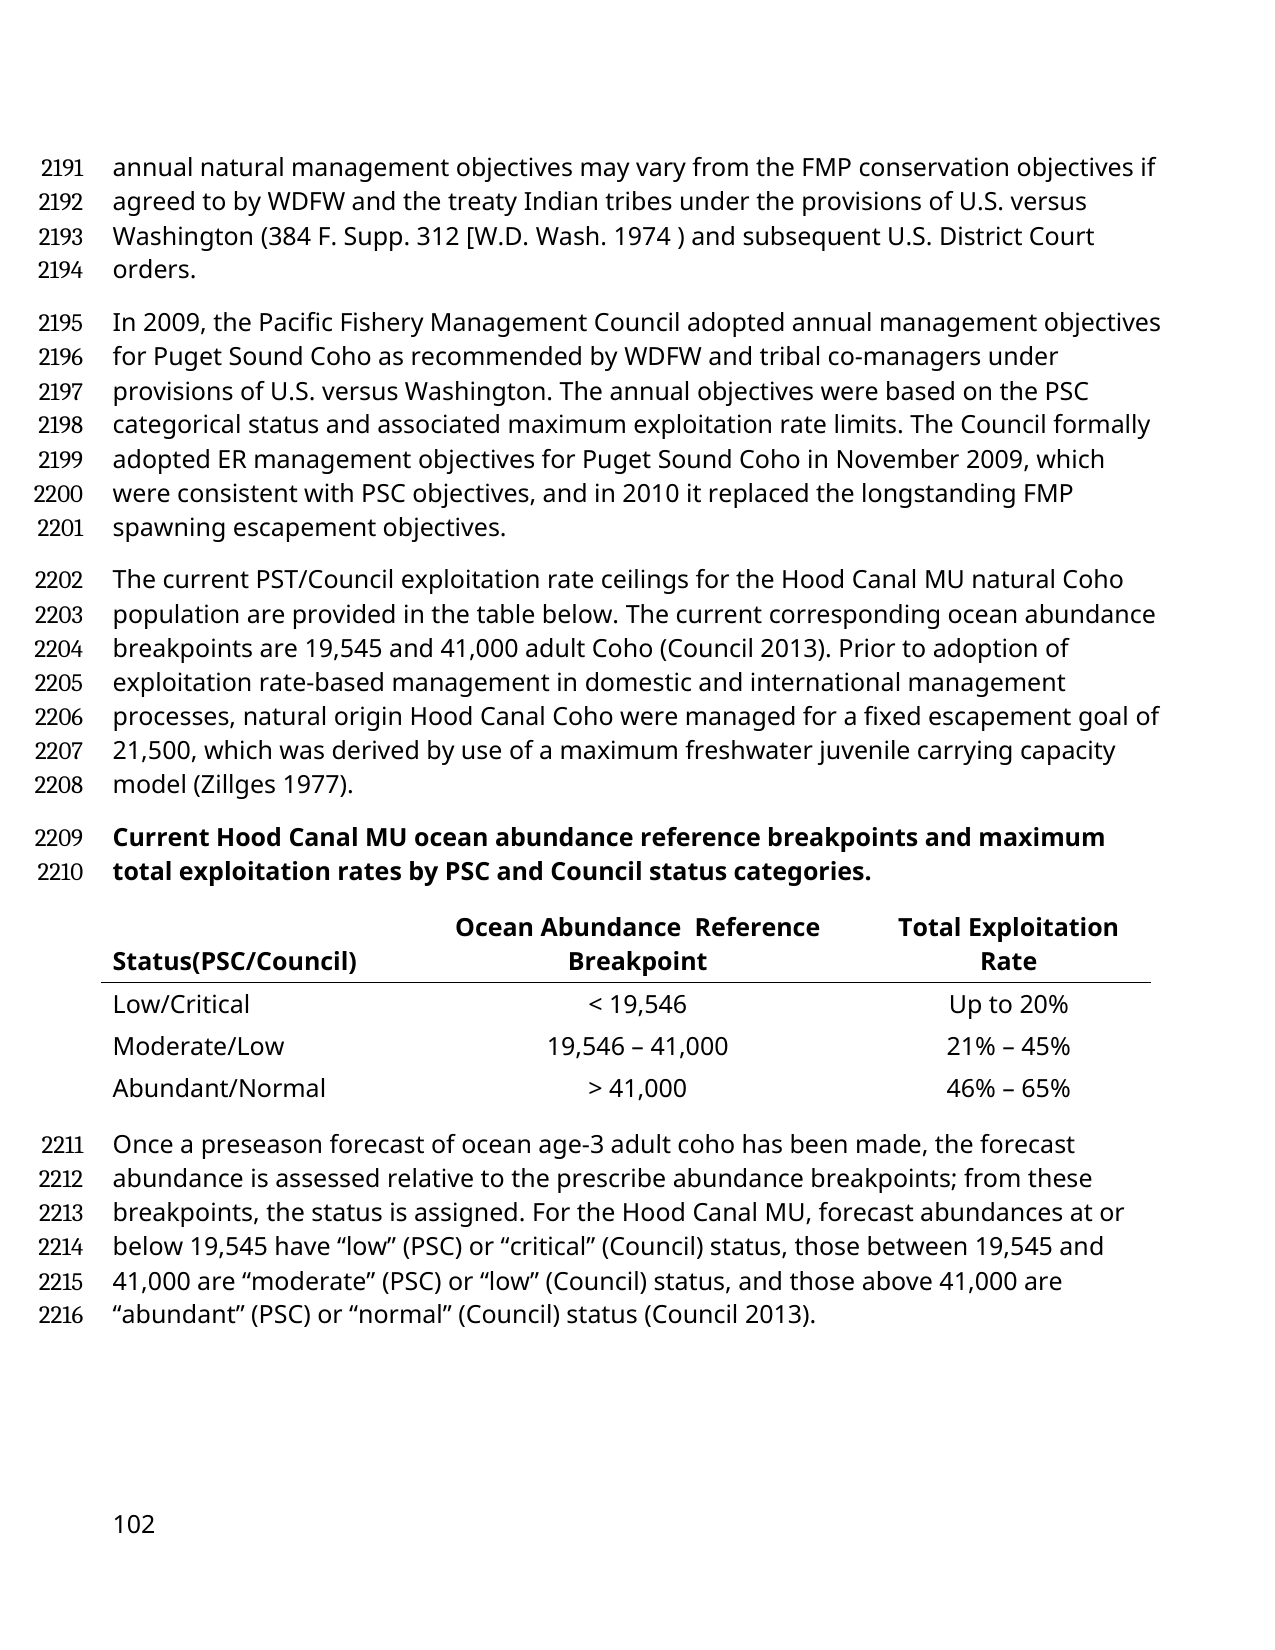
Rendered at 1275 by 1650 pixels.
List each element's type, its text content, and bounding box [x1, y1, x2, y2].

table_cell Moderate/Low [101, 1025, 409, 1067]
table_header Status(PSC/Council) [101, 906, 409, 982]
text Current Hood Canal MU ocean abundance reference breakpoints and maximum total exploitation rates by PSC and Council status categories. [112, 819, 1162, 887]
table_cell Abundant/Normal [101, 1067, 409, 1108]
table_cell > 41,000 [409, 1067, 866, 1108]
text The current PST/Council exploitation rate ceilings for the Hood Canal MU natural Coho population are provided in the table below. The current corresponding ocean abundance breakpoints are 19,545 and 41,000 adult Coho (Council 2013). Prior to adoption of exploitation rate-based management in domestic and international management processes, natural origin Hood Canal Coho were managed for a fixed escapement goal of 21,500, which was derived by use of a maximum freshwater juvenile carrying capacity model (Zillges 1977). [112, 562, 1162, 801]
table_cell 21% – 45% [866, 1025, 1151, 1067]
text In 2009, the Pacific Fishery Management Council adopted annual management objectives for Puget Sound Coho as recommended by WDFW and tribal co-managers under provisions of U.S. versus Washington. The annual objectives were based on the PSC categorical status and associated maximum exploitation rate limits. The Council formally adopted ER management objectives for Puget Sound Coho in November 2009, which were consistent with PSC objectives, and in 2010 it replaced the longstanding FMP spawning escapement objectives. [112, 305, 1162, 543]
table_header Total Exploitation Rate [866, 906, 1151, 982]
table_cell Low/Critical [101, 983, 409, 1025]
table_cell 19,546 – 41,000 [409, 1025, 866, 1067]
text Once a preseason forecast of ocean age-3 adult coho has been made, the forecast abundance is assessed relative to the prescribe abundance breakpoints; from these breakpoints, the status is assigned. For the Hood Canal MU, forecast abundances at or below 19,545 have “low” (PSC) or “critical” (Council) status, those between 19,545 and 41,000 are “moderate” (PSC) or “low” (Council) status, and those above 41,000 are “abundant” (PSC) or “normal” (Council) status (Council 2013). [112, 1127, 1162, 1331]
table_header Ocean Abundance Reference Breakpoint [409, 906, 866, 982]
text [112, 150, 1162, 286]
table_cell Up to 20% [866, 983, 1151, 1025]
table_cell < 19,546 [409, 983, 866, 1025]
table_cell 46% – 65% [866, 1067, 1151, 1108]
